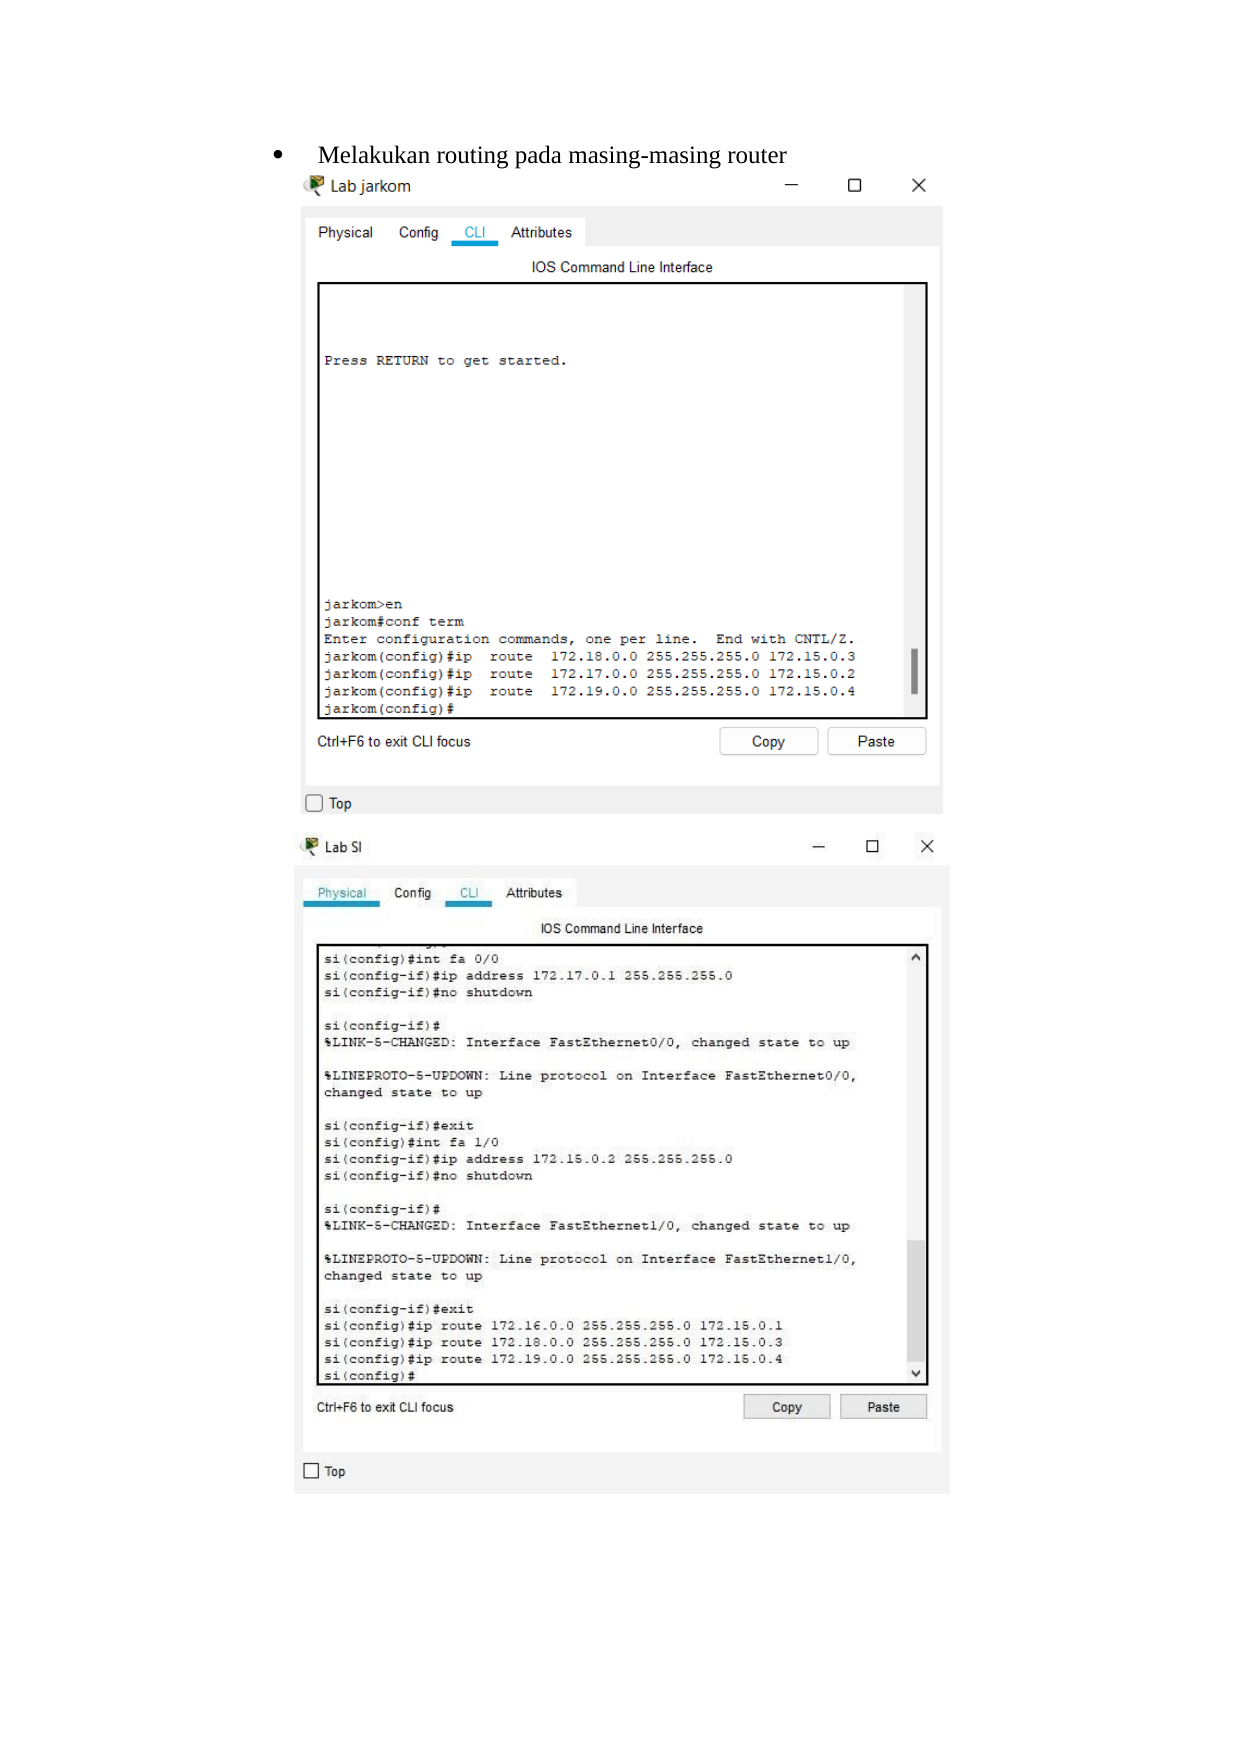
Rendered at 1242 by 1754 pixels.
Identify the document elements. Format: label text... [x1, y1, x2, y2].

list Melakukan routing pada masing-masing router [273, 140, 1056, 169]
picture [294, 832, 950, 1494]
picture [300, 170, 944, 814]
